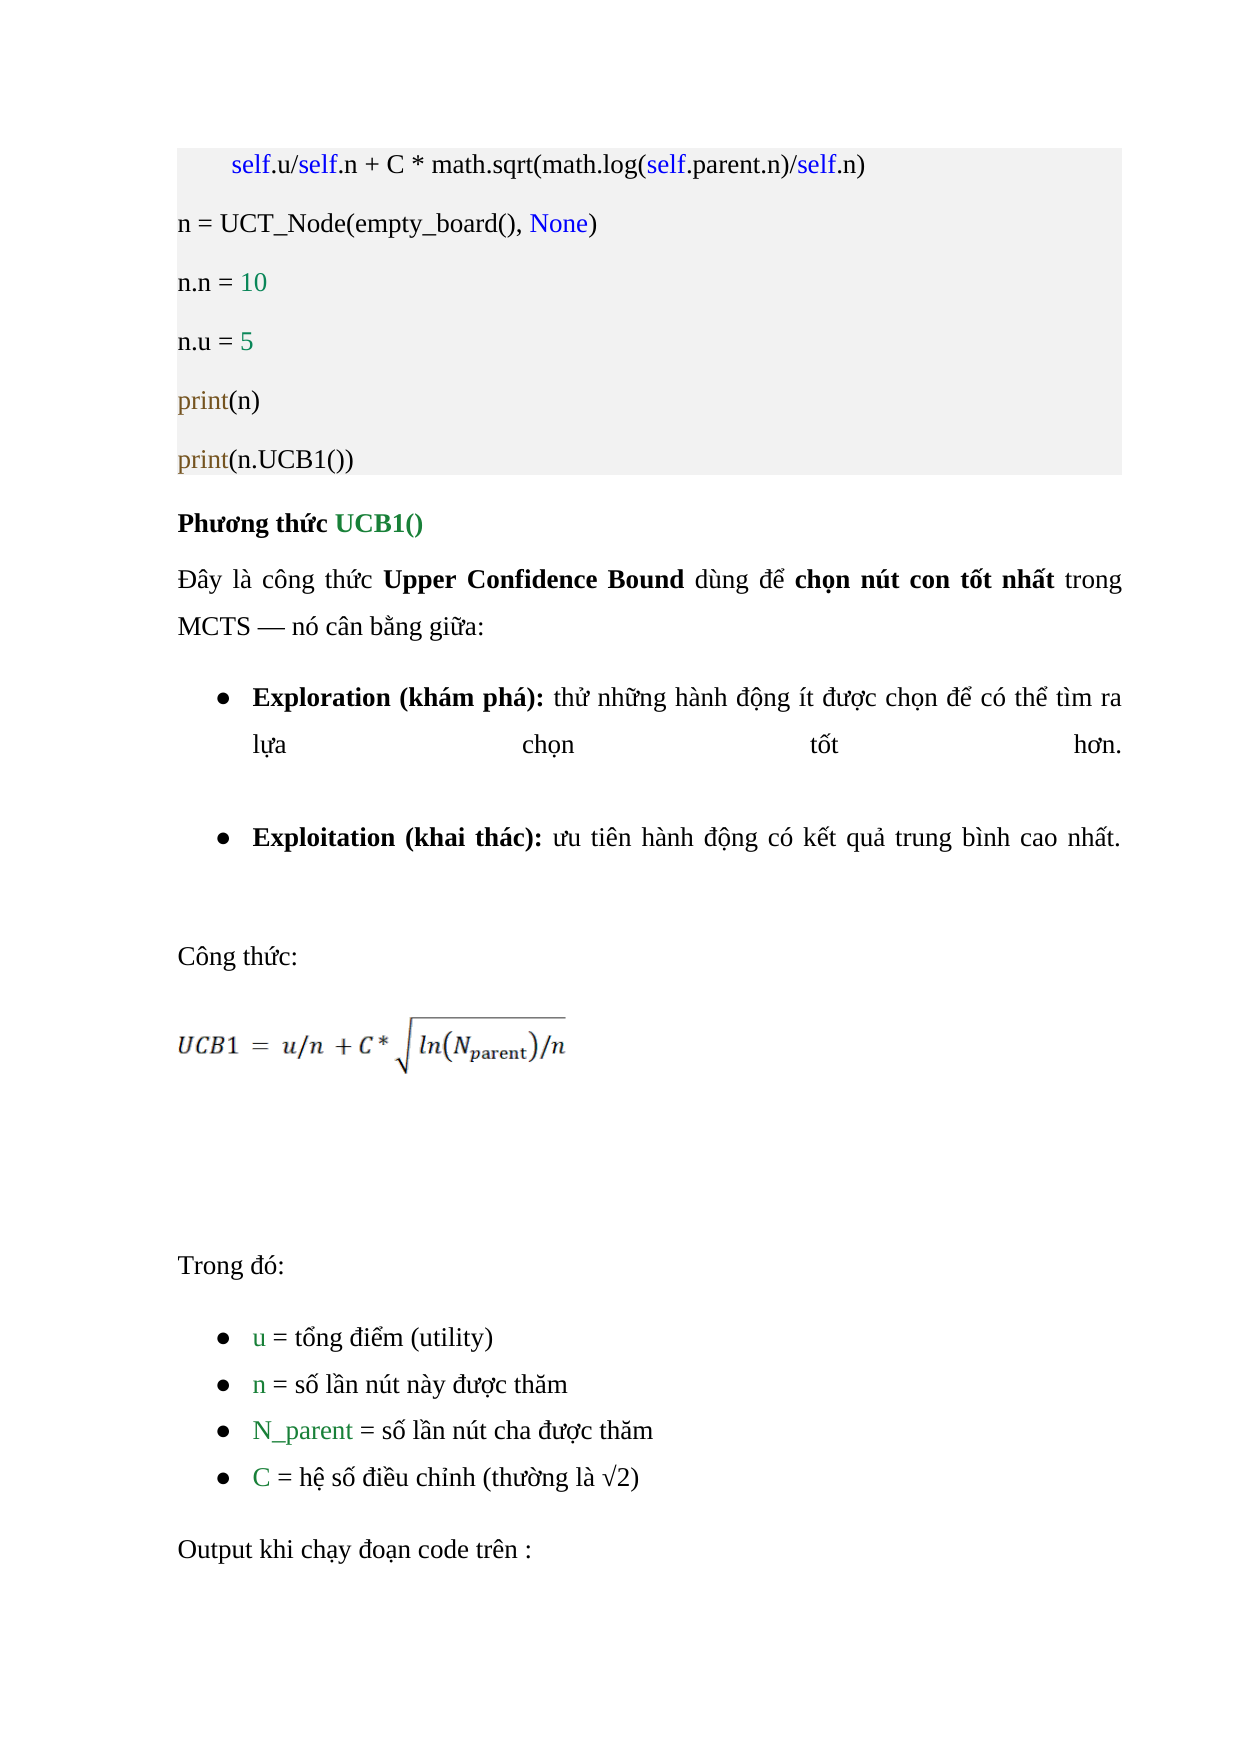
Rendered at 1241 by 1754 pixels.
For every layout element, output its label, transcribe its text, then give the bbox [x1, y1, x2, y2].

text Output khi chạy đoạn code trên : [177, 1533, 1122, 1564]
text n = UCT_Node(empty_board(), None) [177, 207, 1122, 238]
list Exploitation (khai thác): ưu tiên hành động có kết quả trung bình cao nhất. [215, 821, 1122, 899]
picture [177, 1011, 575, 1078]
list C = hệ số điều chỉnh (thường là √2) [215, 1461, 1122, 1492]
text print(n.UCB1()) [177, 443, 1122, 475]
list Exploration (khám phá): thử những hành động ít được chọn để có thể tìm ra lựa chọn tốt hơn. [215, 681, 1122, 806]
text print(n) [177, 384, 1122, 416]
text n.n = 10 [177, 266, 1122, 297]
text Phương thức UCB1() [177, 507, 1122, 538]
text n.u = 5 [177, 325, 1122, 356]
text Trong đó: [177, 1249, 1122, 1281]
list n = số lần nút này được thăm [215, 1368, 1122, 1399]
list N_parent = số lần nút cha được thăm [215, 1414, 1122, 1446]
list u = tổng điểm (utility) [215, 1321, 1122, 1352]
text self.u/self.n + C * math.sqrt(math.log(self.parent.n)/self.n) [177, 148, 1122, 179]
text Công thức: [177, 940, 1122, 971]
text Đây là công thức Upper Confidence Bound dùng để chọn nút con tốt nhất trong MCTS — nó cân bằng giữa: [177, 563, 1122, 641]
